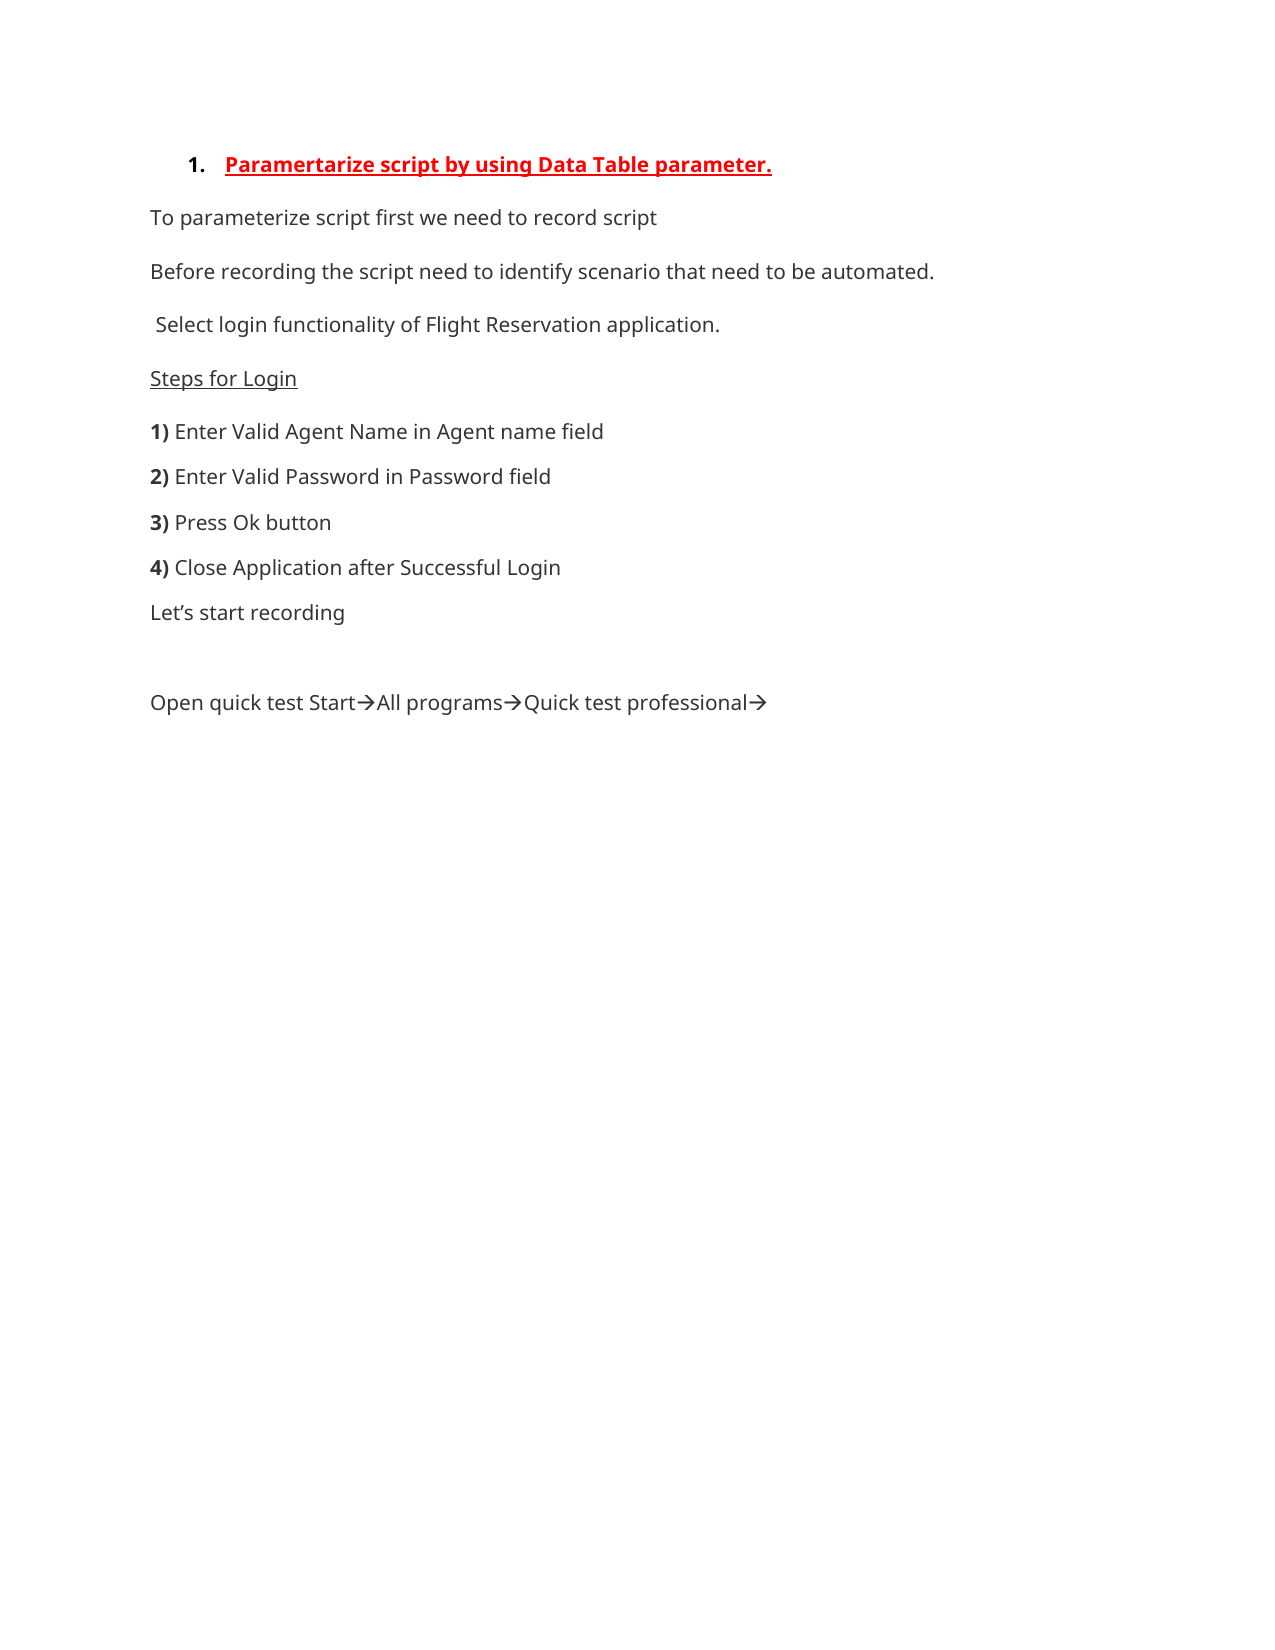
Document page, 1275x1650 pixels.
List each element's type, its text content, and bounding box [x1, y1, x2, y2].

text 2) Enter Valid Password in Password field [150, 462, 1125, 491]
text Let’s start recording [150, 598, 1125, 626]
text To parameterize script first we need to record script [150, 203, 1125, 232]
text 4) Close Application after Successful Login [150, 553, 1125, 581]
list Paramertarize script by using Data Table parameter. [187, 150, 1125, 178]
text Steps for Login [150, 364, 1125, 392]
text Before recording the script need to identify scenario that need to be automated. [150, 257, 1125, 285]
text 3) Press Ok button [150, 508, 1125, 536]
text Select login functionality of Flight Reservation application. [150, 310, 1125, 339]
text Open quick test StartAll programsQuick test professional [150, 688, 1125, 717]
text 1) Enter Valid Agent Name in Agent name field [150, 417, 1125, 446]
